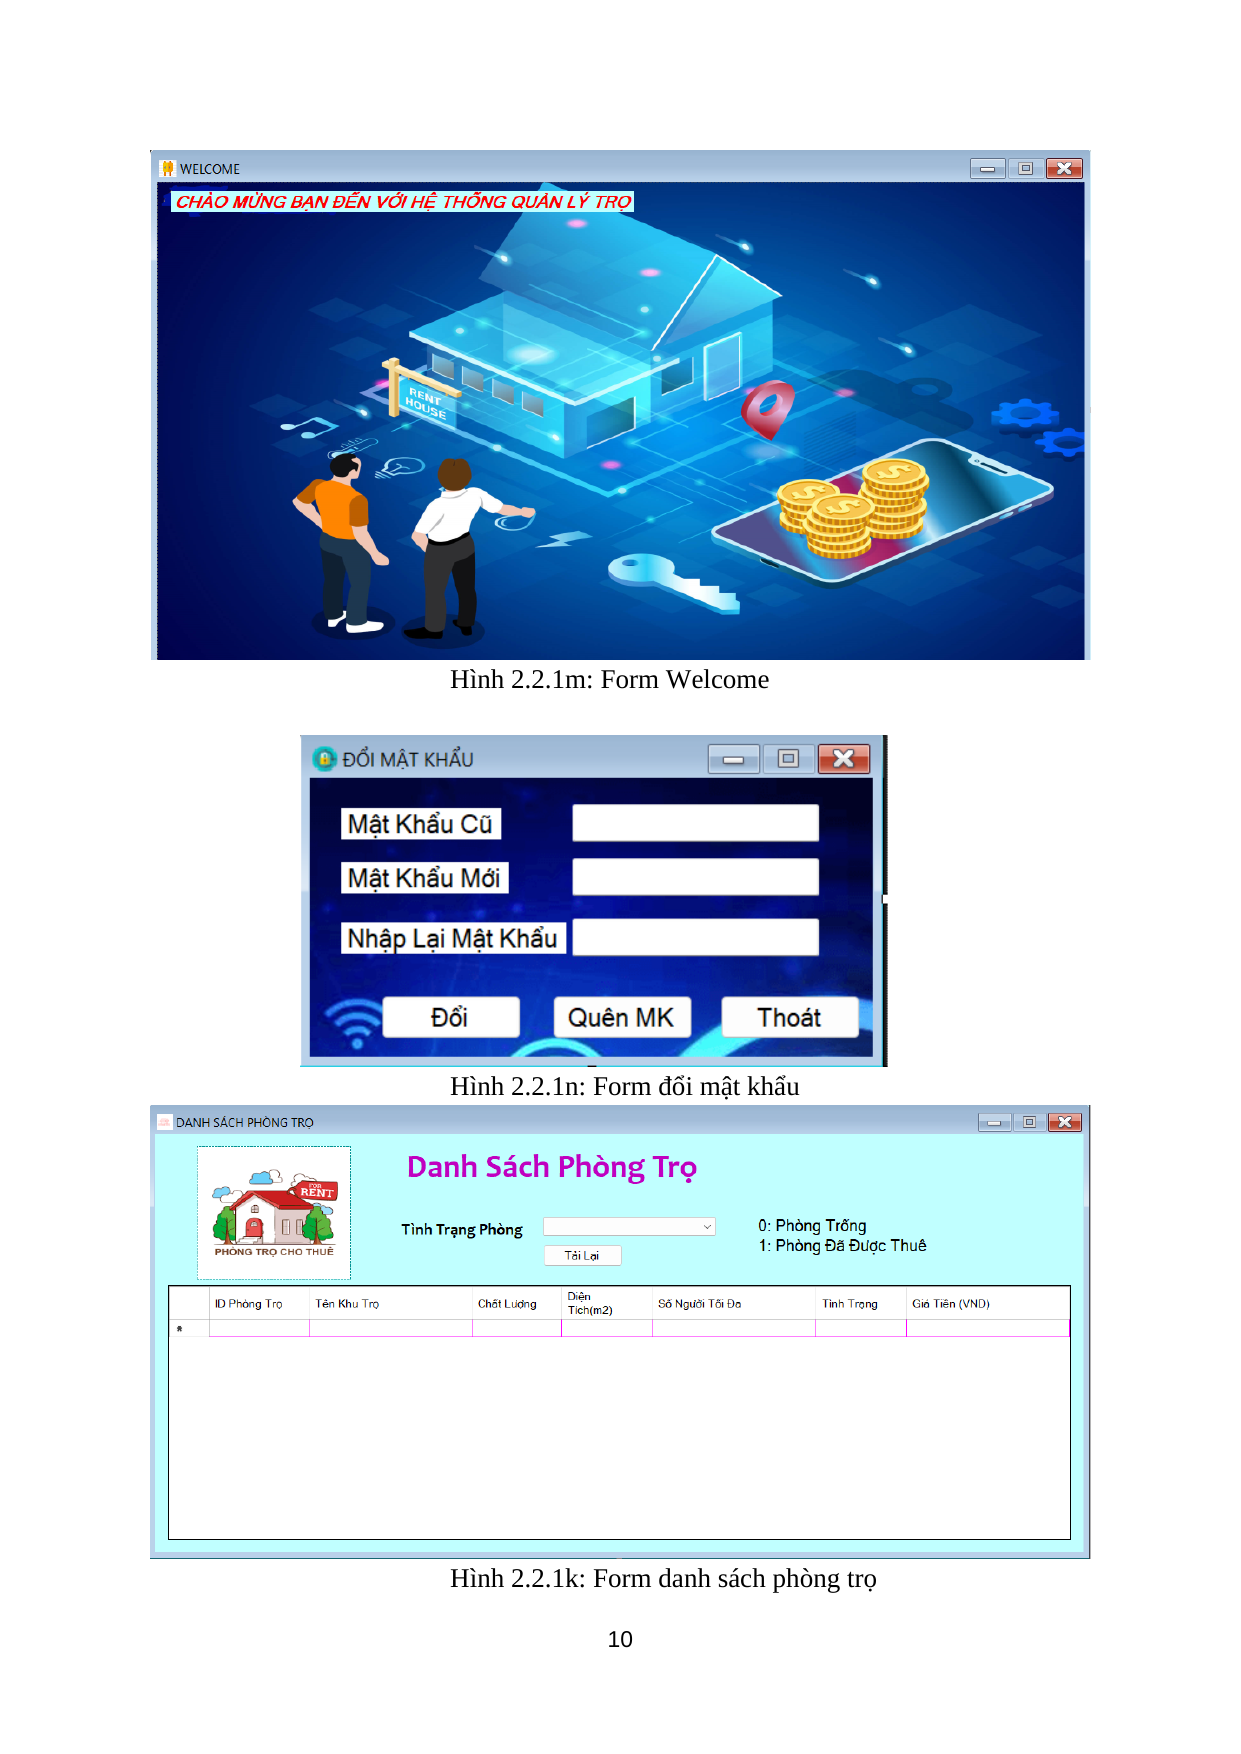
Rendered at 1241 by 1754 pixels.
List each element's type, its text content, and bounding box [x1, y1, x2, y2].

picture [150, 1105, 1091, 1559]
picture [300, 735, 888, 1067]
picture [150, 150, 1091, 660]
text Hình 2.2.1m: Form Welcome [150, 663, 1090, 695]
text Hình 2.2.1k: Form danh sách phòng trọ [375, 1562, 1090, 1593]
text Hình 2.2.1n: Form đổi mật khẩu [150, 1070, 1090, 1101]
